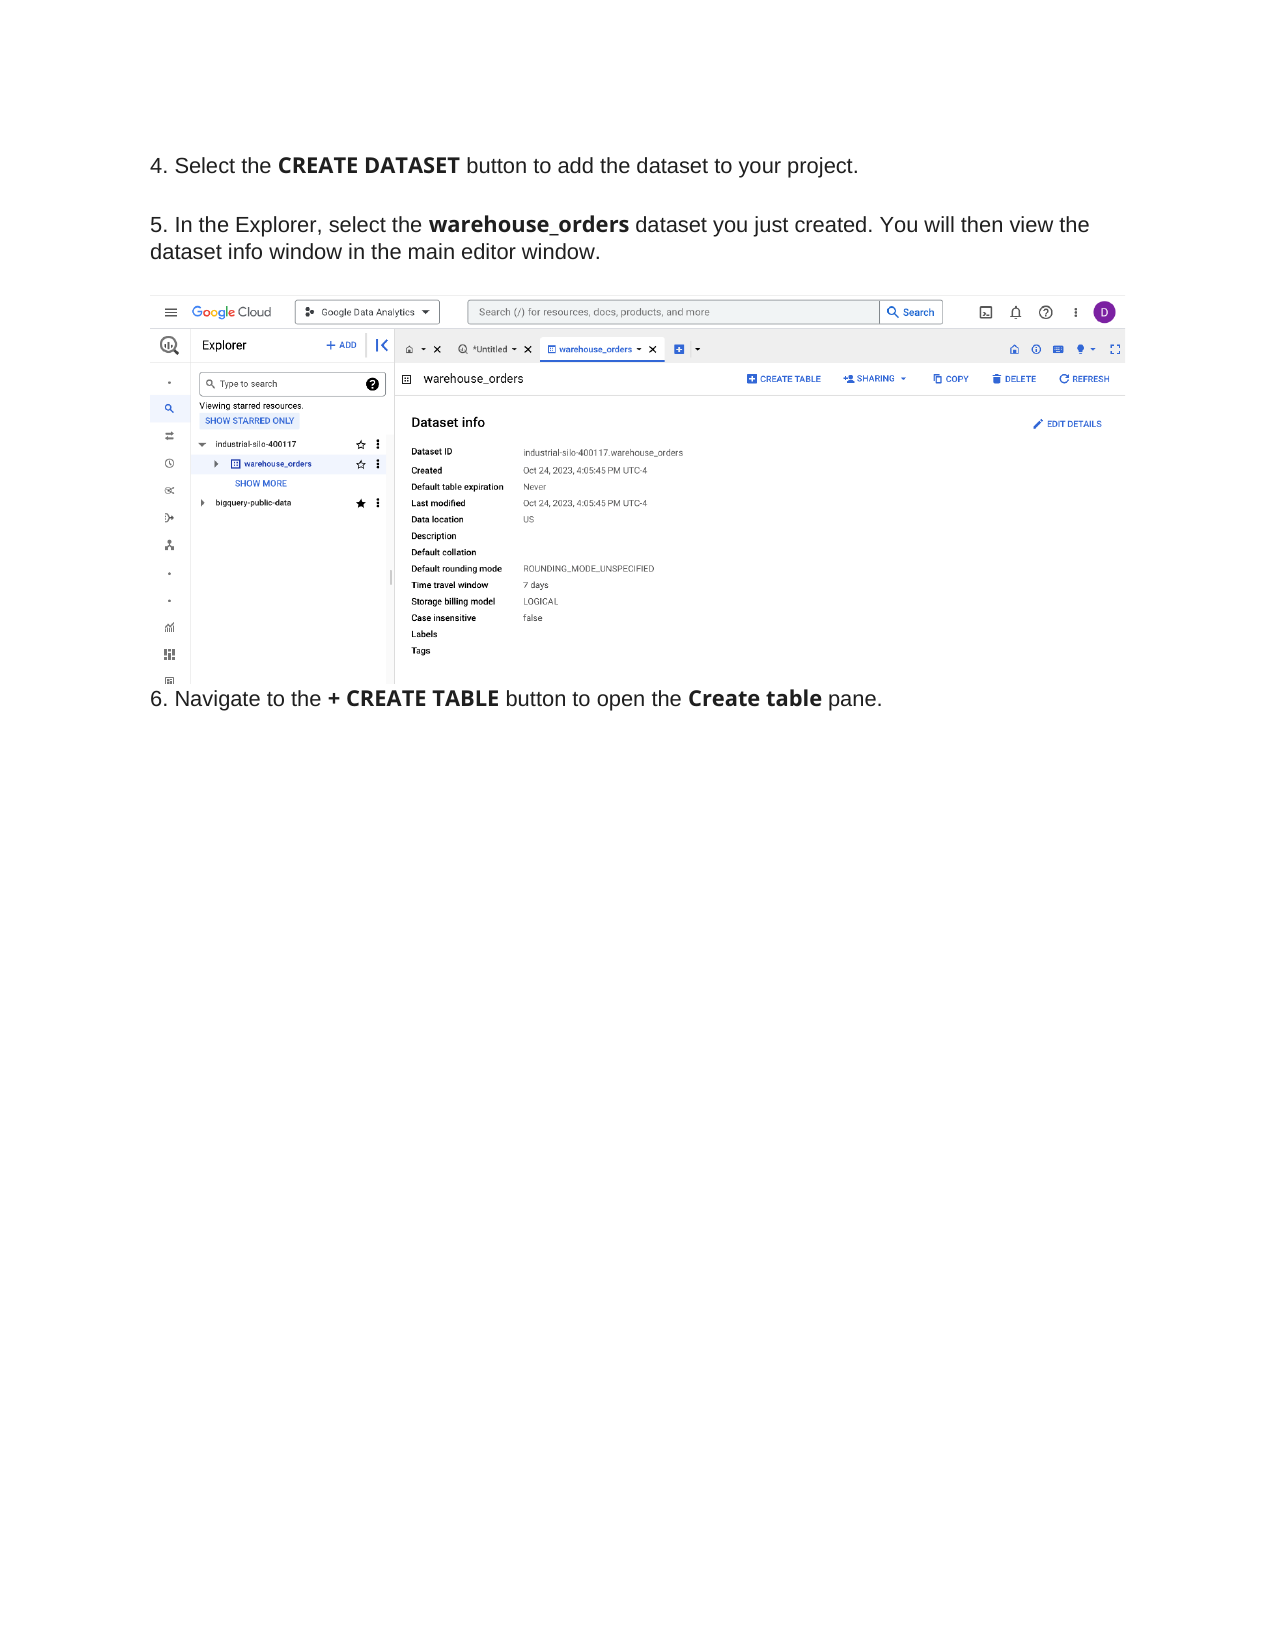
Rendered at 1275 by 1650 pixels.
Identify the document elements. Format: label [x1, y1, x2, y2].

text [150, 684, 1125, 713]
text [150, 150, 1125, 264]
picture [150, 293, 1125, 684]
